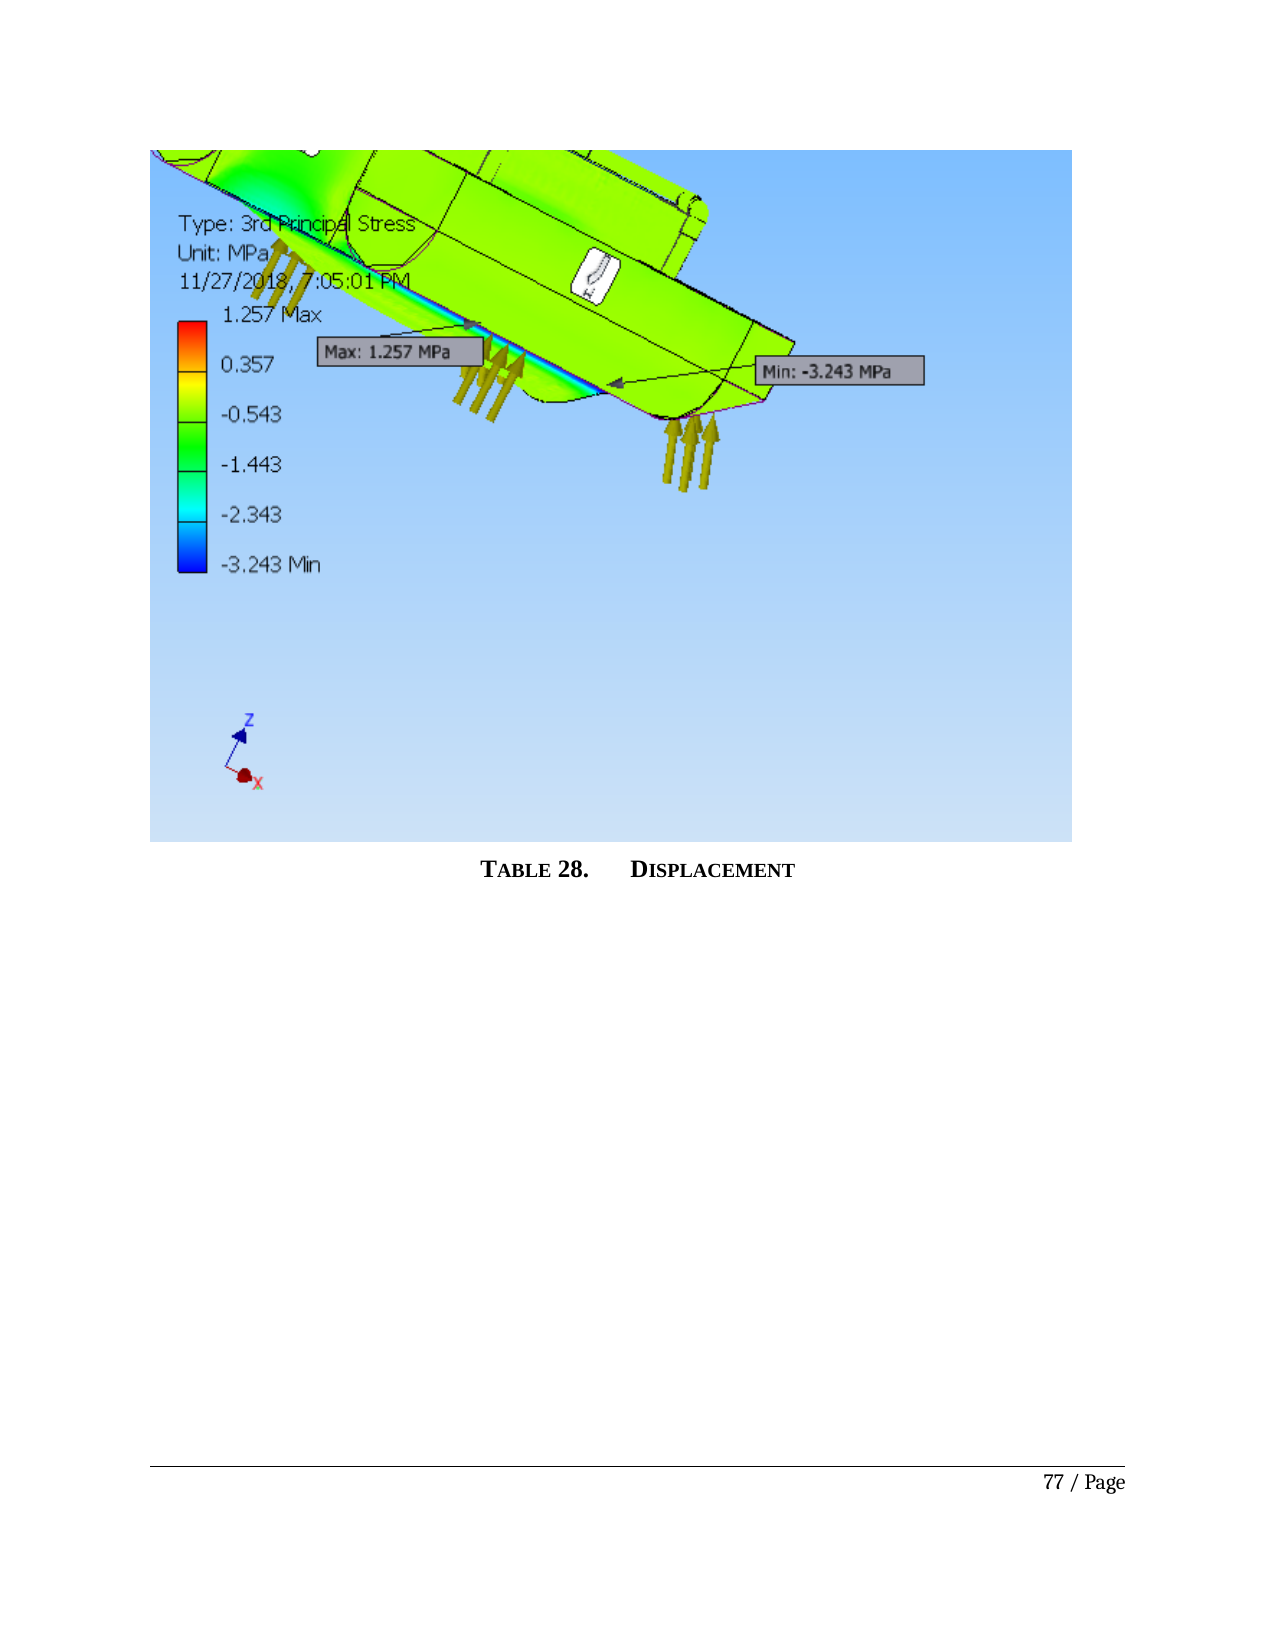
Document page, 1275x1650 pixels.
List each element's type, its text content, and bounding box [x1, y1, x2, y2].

text Displacement [150, 854, 1125, 882]
picture [150, 150, 1072, 842]
